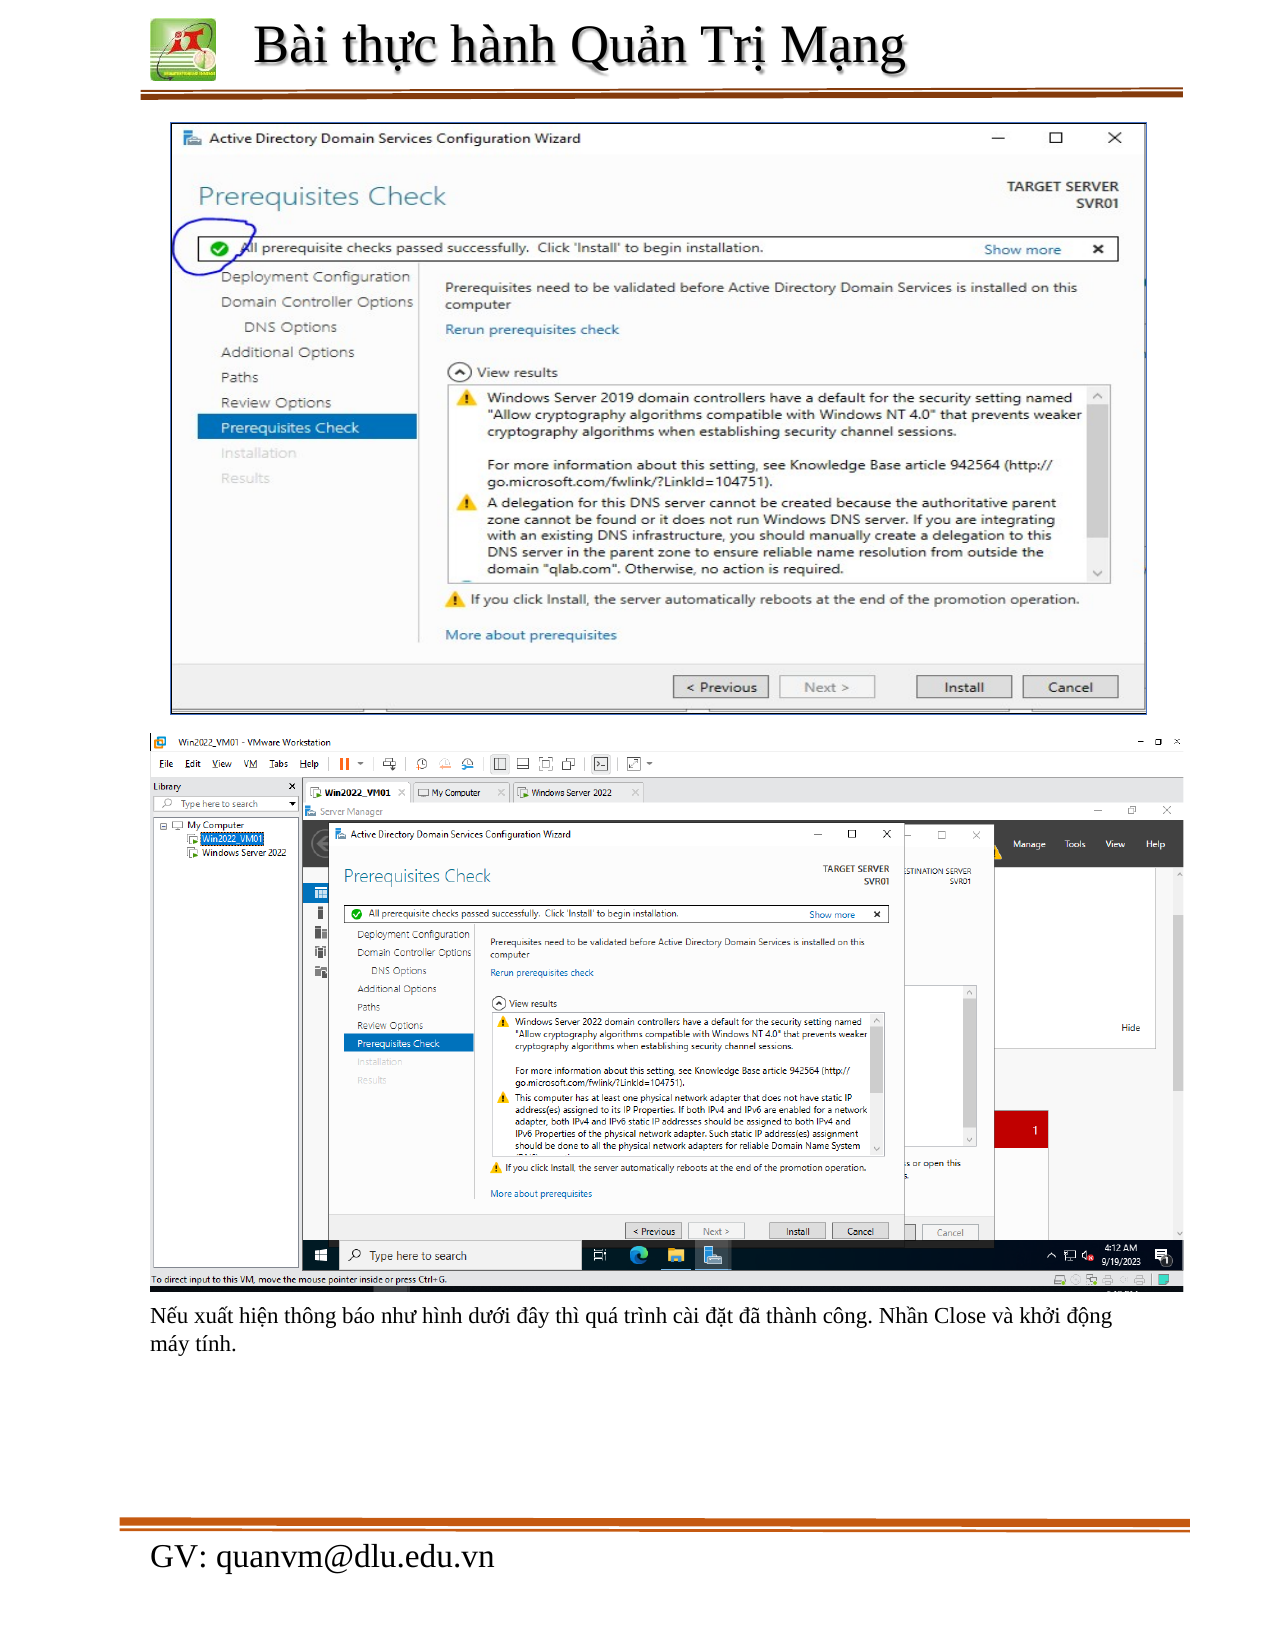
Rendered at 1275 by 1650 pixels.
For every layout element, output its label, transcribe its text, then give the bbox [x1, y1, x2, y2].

picture [150, 733, 1184, 1292]
picture [150, 18, 216, 81]
picture [172, 124, 1146, 713]
text Nếu xuất hiện thông báo như hình dưới đây thì quá trình cài đặt đã thành công. Nhần Close và khởi động máy tính. [150, 1302, 1115, 1357]
picture [253, 25, 910, 79]
